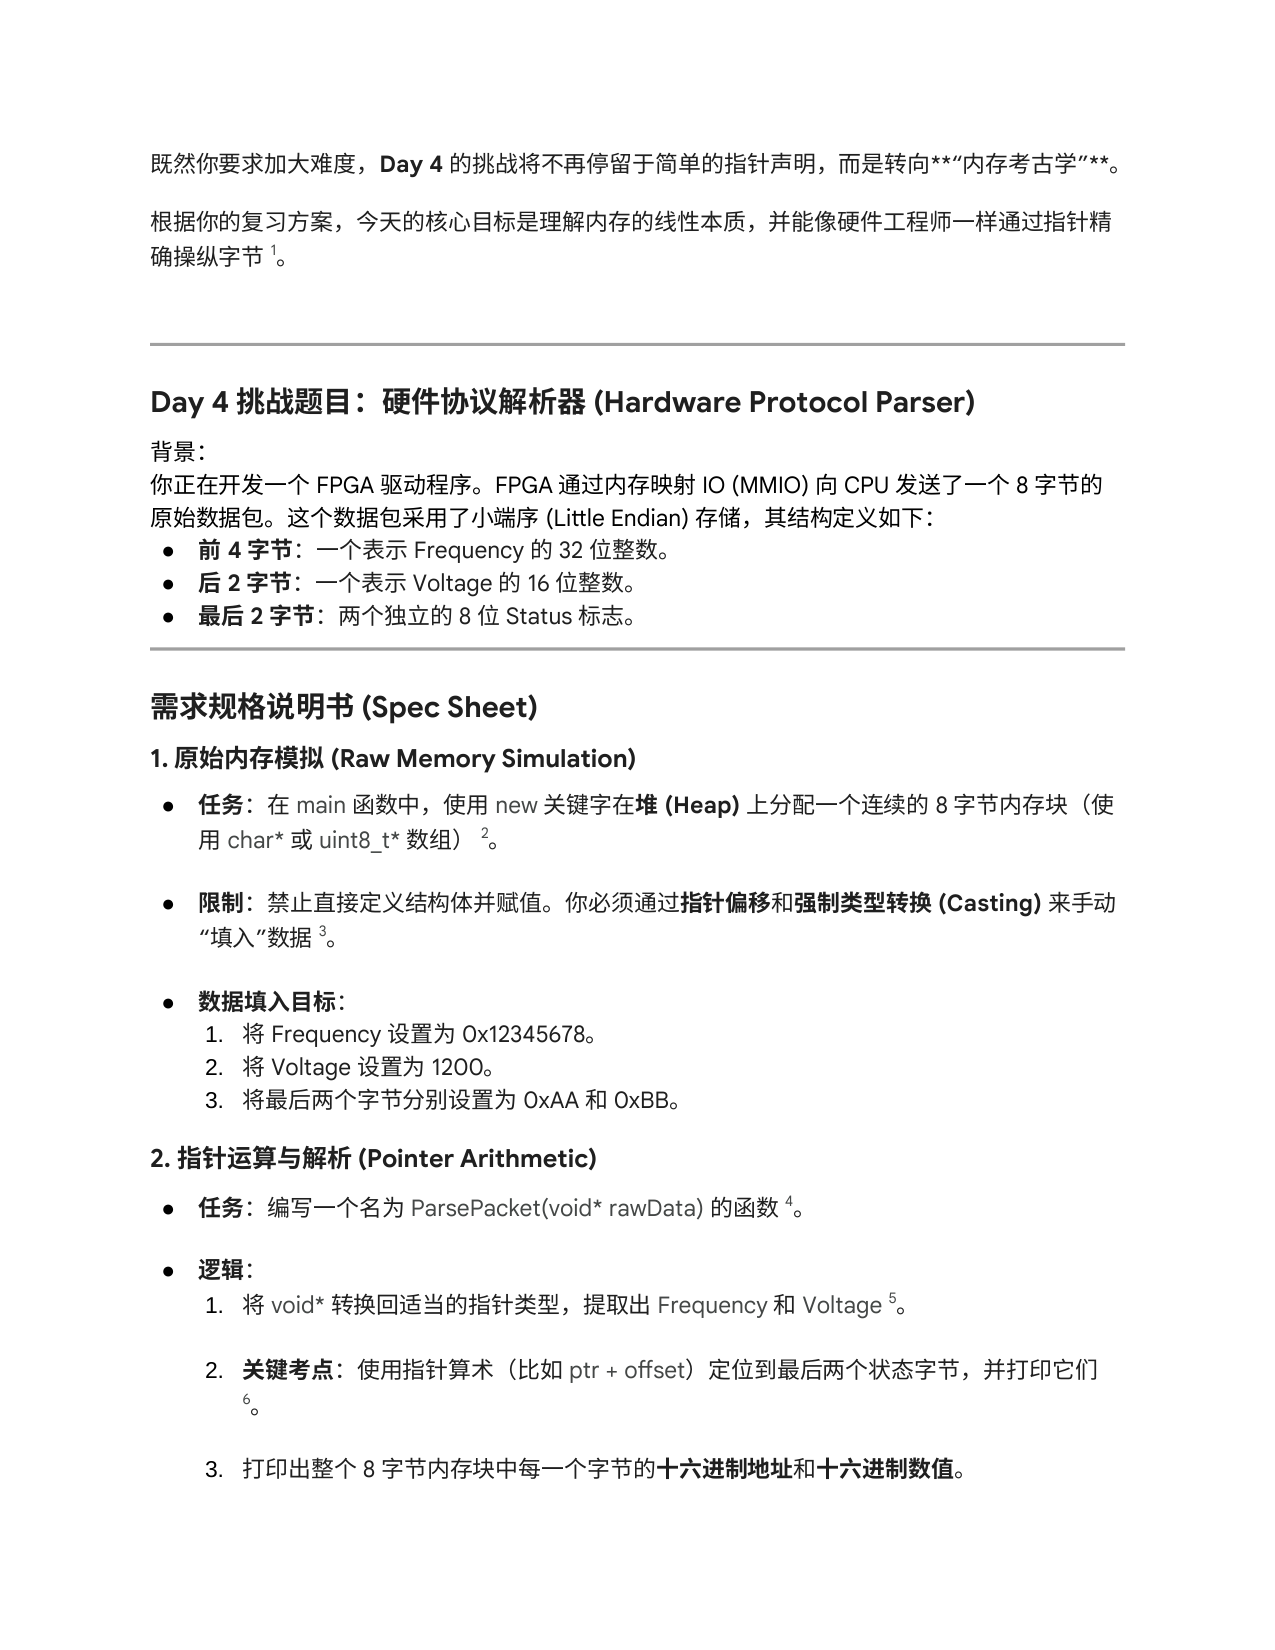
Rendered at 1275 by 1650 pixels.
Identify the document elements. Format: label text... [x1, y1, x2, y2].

subtitle 1. 原始内存模拟 (Raw Memory Simulation) [150, 743, 1125, 774]
list 将 Frequency 设置为 0x12345678。 [205, 1020, 1125, 1049]
text 你正在开发一个 FPGA 驱动程序。FPGA 通过内存映射 IO (MMIO) 向 CPU 发送了一个 8 字节的原始数据包。这个数据包采用了小端序 (Little Endian) 存储，其结构定义如下： [150, 471, 1125, 533]
list 任务：在 main 函数中，使用 new 关键字在堆 (Heap) 上分配一个连续的 8 字节内存块（使用 char* 或 uint8_t* 数组） 2。 [161, 791, 1125, 886]
list 最后 2 字节：两个独立的 8 位 Status 标志。 [161, 602, 1125, 631]
text 既然你要求加大难度，Day 4 的挑战将不再停留于简单的指针声明，而是转向**“内存考古学”**。 [150, 150, 1125, 179]
list 任务：编写一个名为 ParsePacket(void* rawData) 的函数 4。 [161, 1192, 1125, 1253]
list 后 2 字节：一个表示 Voltage 的 16 位整数。 [161, 569, 1125, 598]
list 限制：禁止直接定义结构体并赋值。你必须通过指针偏移和强制类型转换 (Casting) 来手动“填入”数据 3。 [161, 889, 1125, 984]
text 根据你的复习方案，今天的核心目标是理解内存的线性本质，并能像硬件工程师一样通过指针精确操纵字节 1。 [150, 208, 1125, 272]
subtitle Day 4 挑战题目：硬件协议解析器 (Hardware Protocol Parser) [150, 346, 1125, 421]
text 背景： [150, 439, 1125, 467]
list 将 void* 转换回适当的指针类型，提取出 Frequency 和 Voltage 5。 [205, 1289, 1125, 1351]
list 数据填入目标： [161, 988, 1125, 1016]
subtitle 需求规格说明书 (Spec Sheet) [150, 651, 1125, 726]
list 逻辑： [161, 1257, 1125, 1286]
list 打印出整个 8 字节内存块中每一个字节的十六进制地址和十六进制数值。 [205, 1455, 1125, 1484]
list 将最后两个字节分别设置为 0xAA 和 0xBB。 [205, 1086, 1125, 1114]
list 关键考点：使用指针算术（比如 ptr + offset）定位到最后两个状态字节，并打印它们 6。 [205, 1354, 1125, 1452]
subtitle 2. 指针运算与解析 (Pointer Arithmetic) [150, 1143, 1125, 1175]
list 将 Voltage 设置为 1200。 [205, 1053, 1125, 1082]
list 前 4 字节：一个表示 Frequency 的 32 位整数。 [161, 537, 1125, 566]
